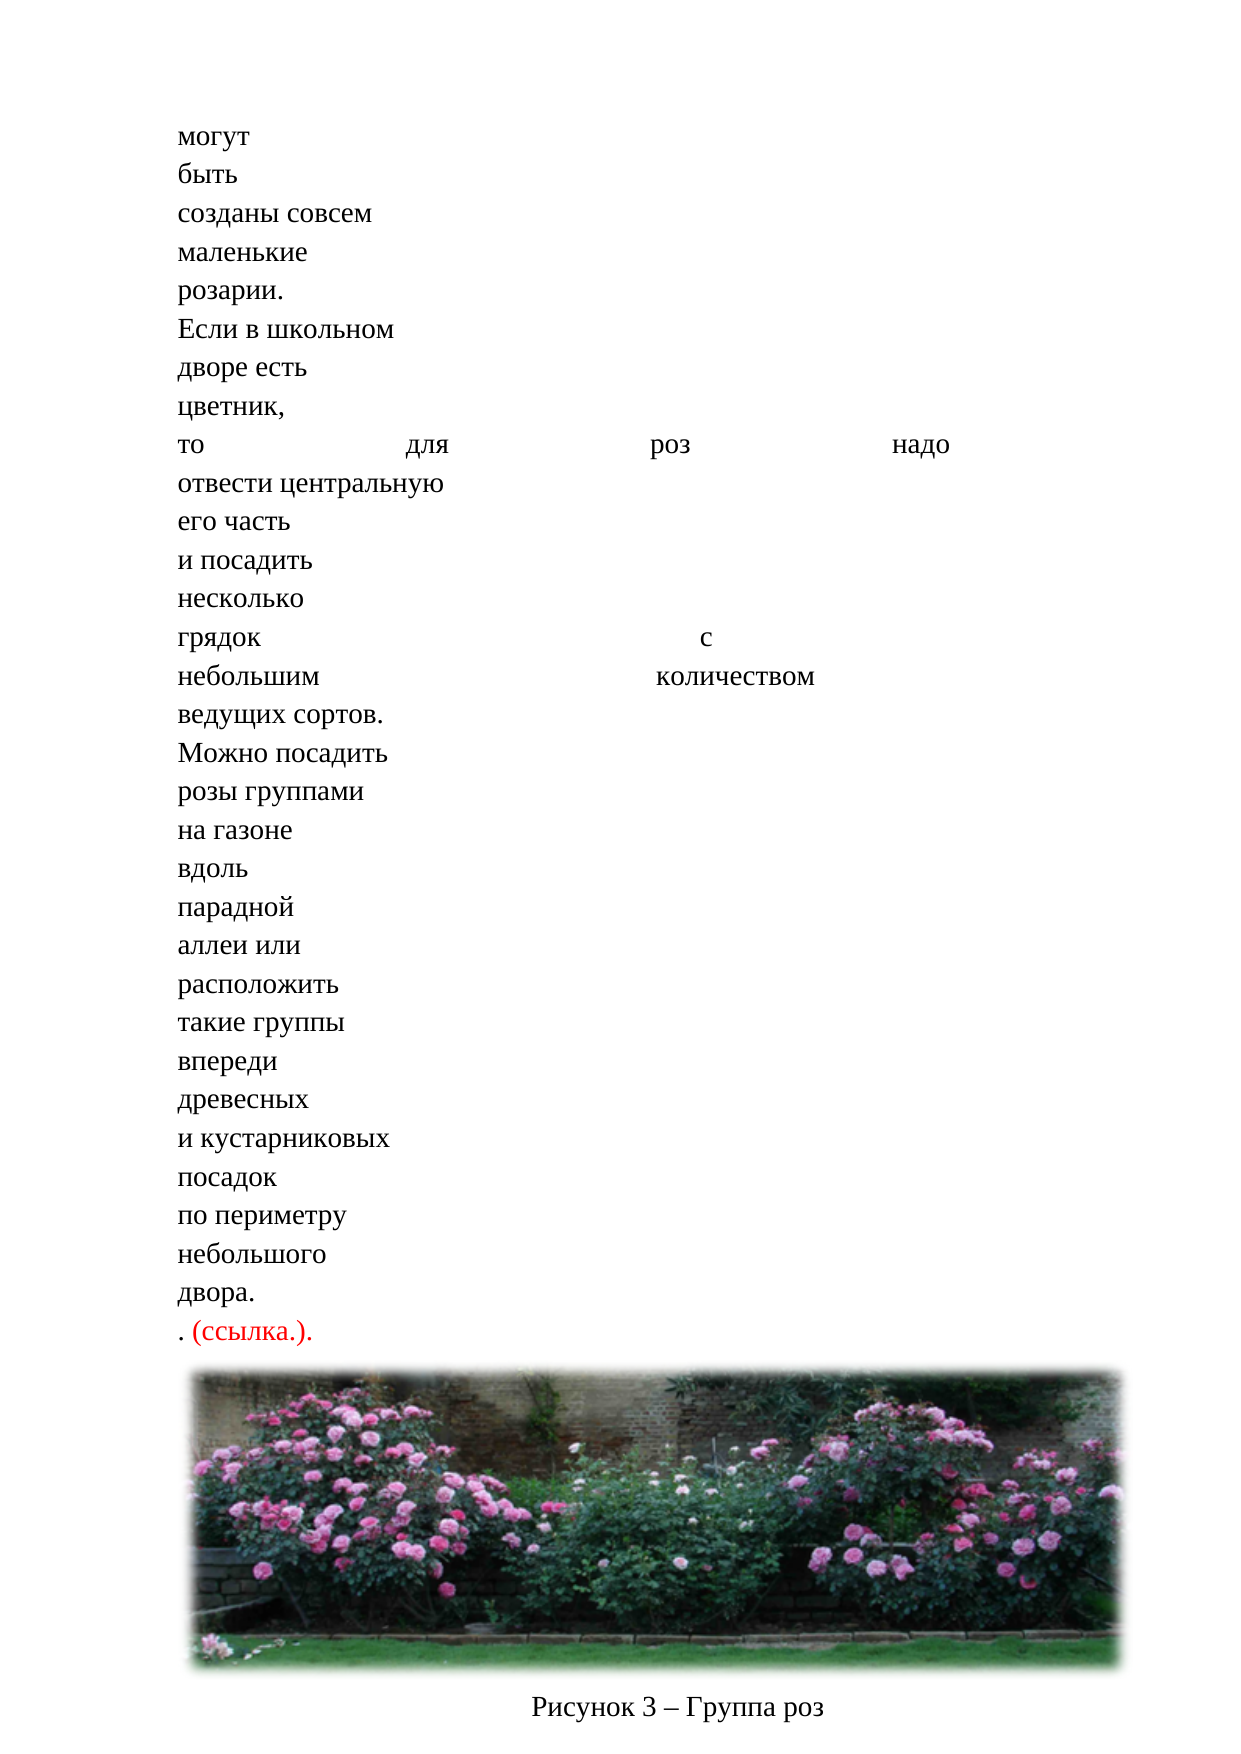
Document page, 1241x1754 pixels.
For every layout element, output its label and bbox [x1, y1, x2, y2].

picture [178, 1360, 1136, 1682]
text [177, 118, 1152, 1346]
